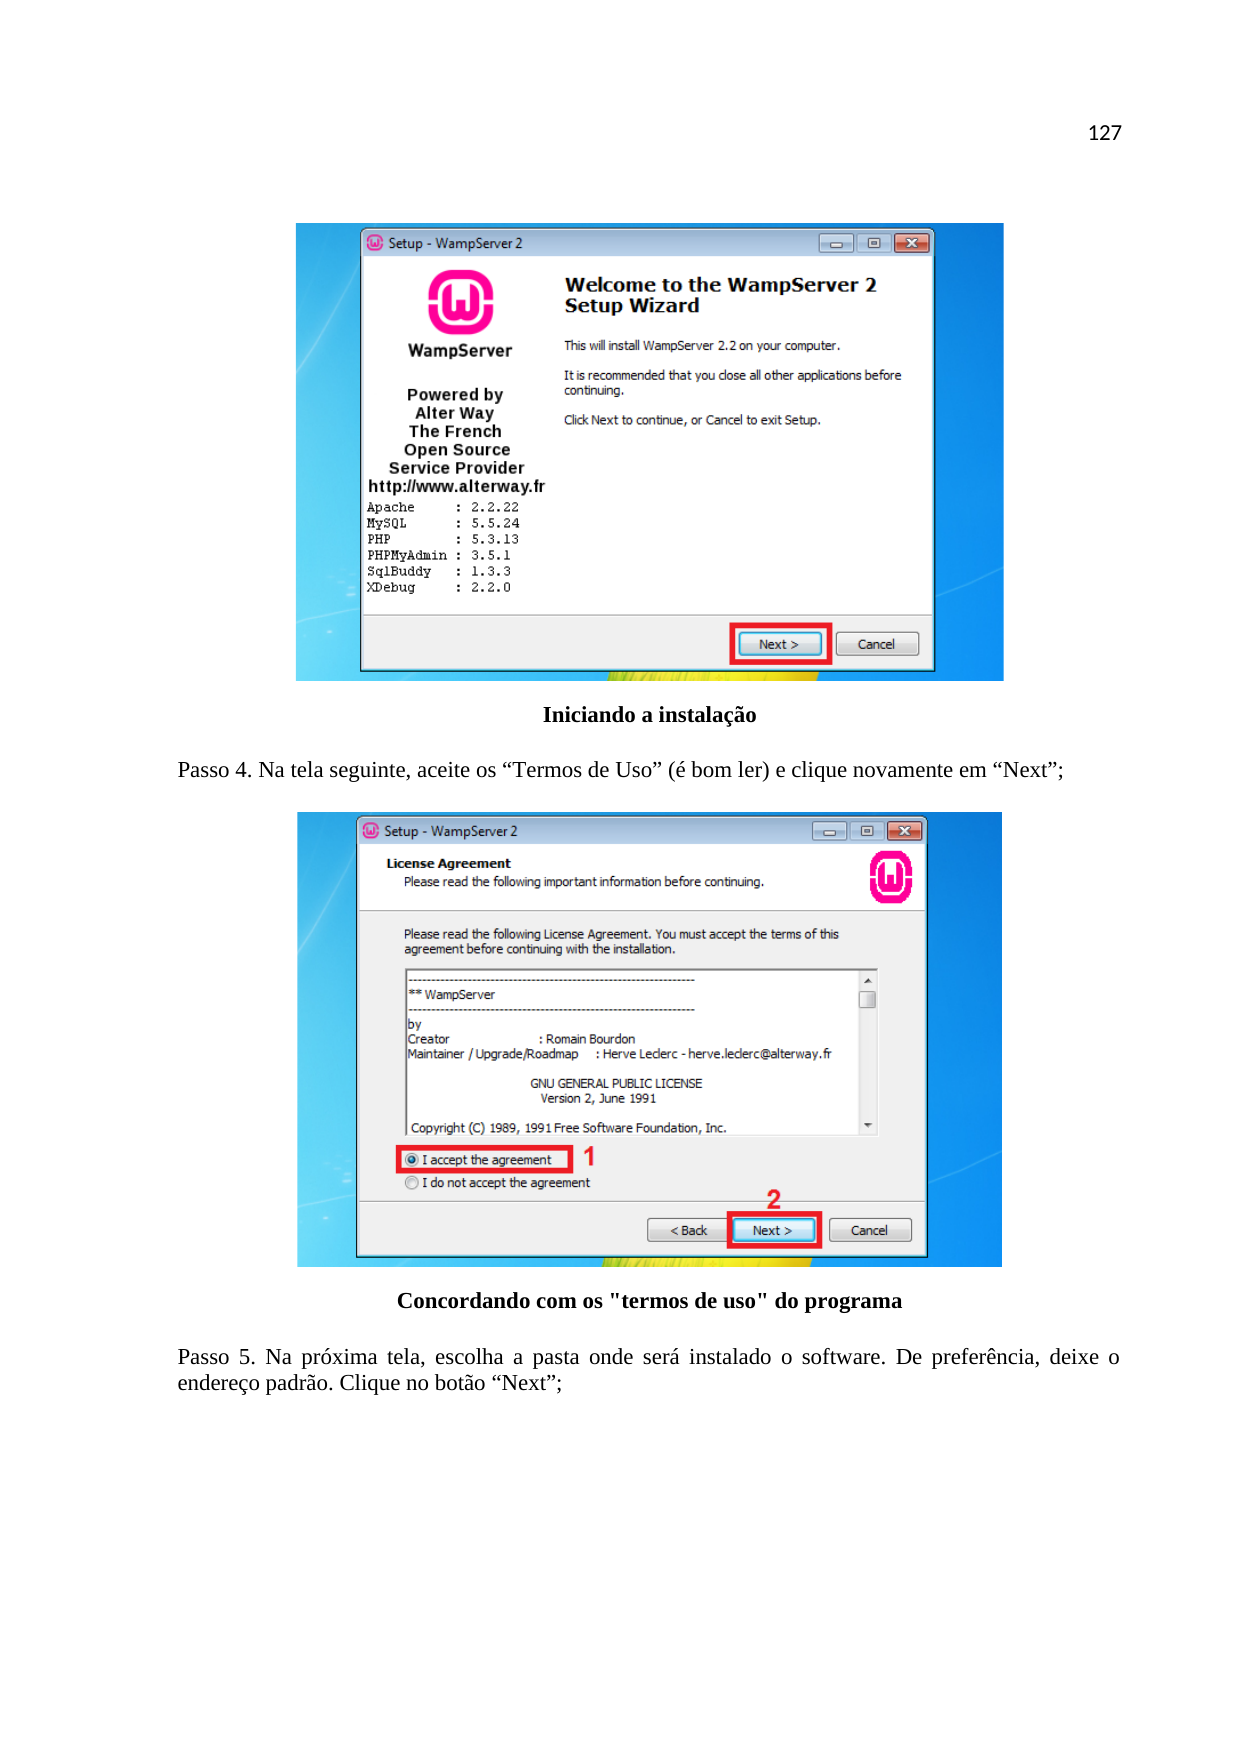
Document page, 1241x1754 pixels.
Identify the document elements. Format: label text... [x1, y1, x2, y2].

text Concordando com os "termos de uso" do programa [177, 1287, 1122, 1314]
text Iniciando a instalação [177, 701, 1122, 727]
picture [295, 223, 1004, 681]
picture [297, 812, 1002, 1267]
text Passo 5. Na próxima tela, escolha a pasta onde será instalado o software. De preferência, deixe o endereço padrão. Clique no botão “Next”; [177, 1343, 1122, 1396]
text Passo 4. Na tela seguinte, aceite os “Termos de Uso” (é bom ler) e clique novamente em “Next”; [177, 756, 1122, 783]
